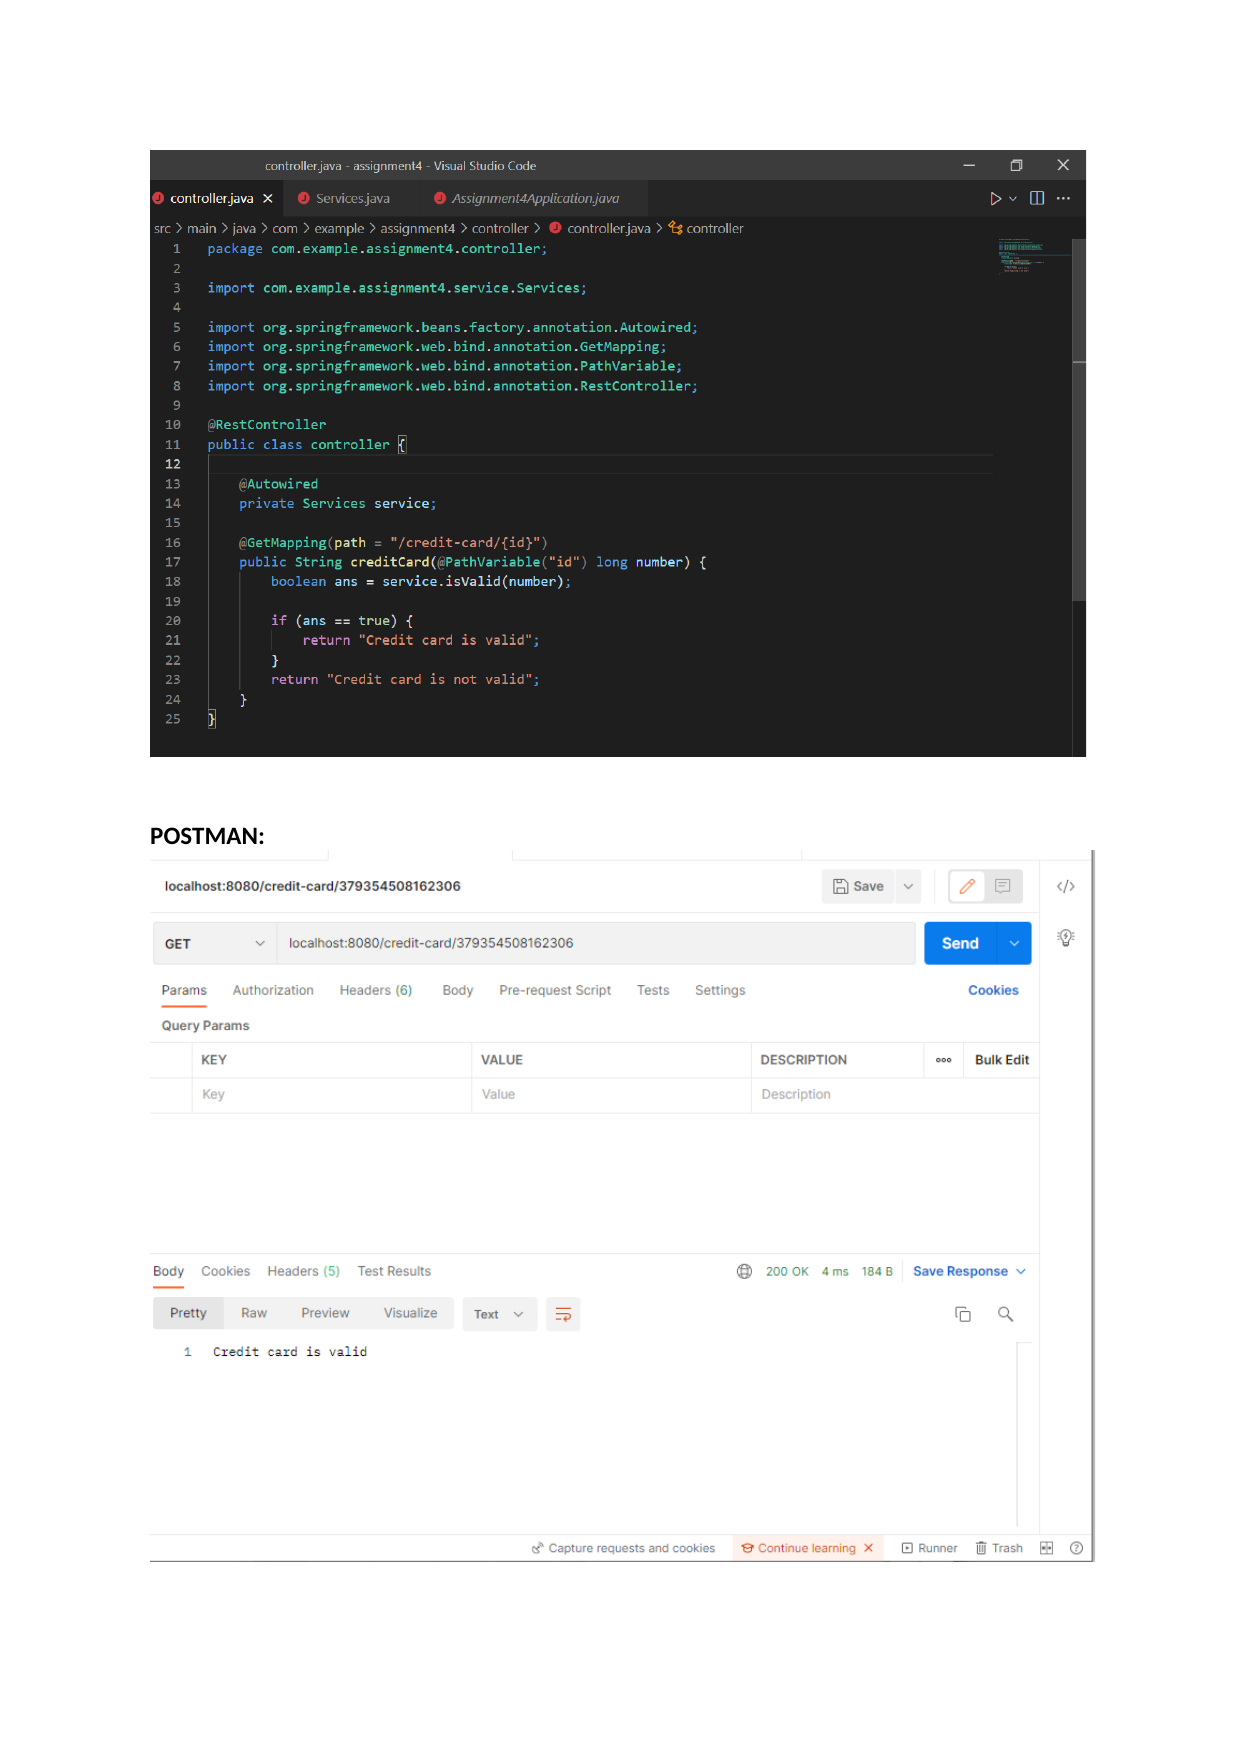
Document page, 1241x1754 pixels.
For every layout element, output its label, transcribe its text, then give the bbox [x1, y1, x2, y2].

picture [150, 150, 1087, 757]
picture [150, 850, 1096, 1562]
text POSTMAN: [150, 820, 1090, 850]
